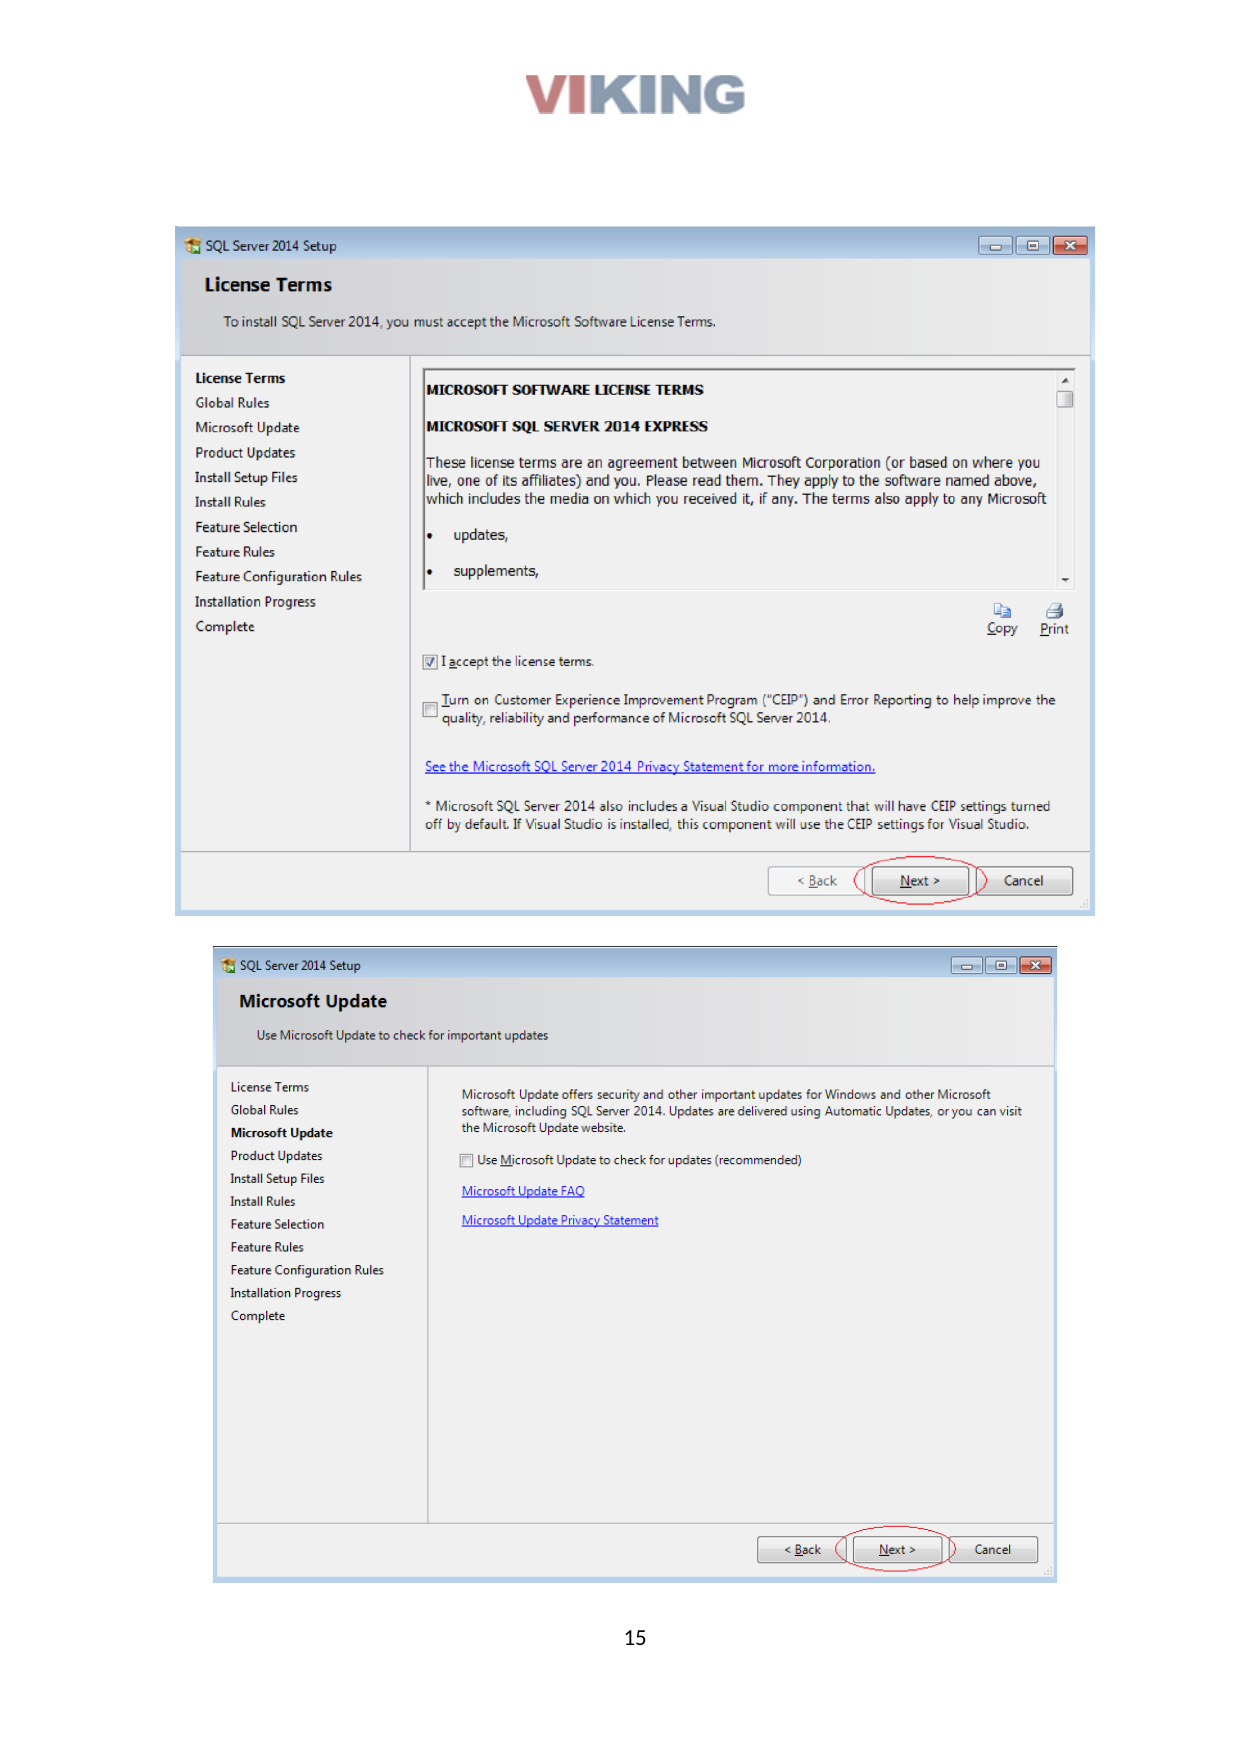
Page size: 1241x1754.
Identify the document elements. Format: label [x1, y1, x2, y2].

picture [175, 226, 1096, 916]
picture [525, 75, 745, 114]
picture [212, 945, 1058, 1583]
